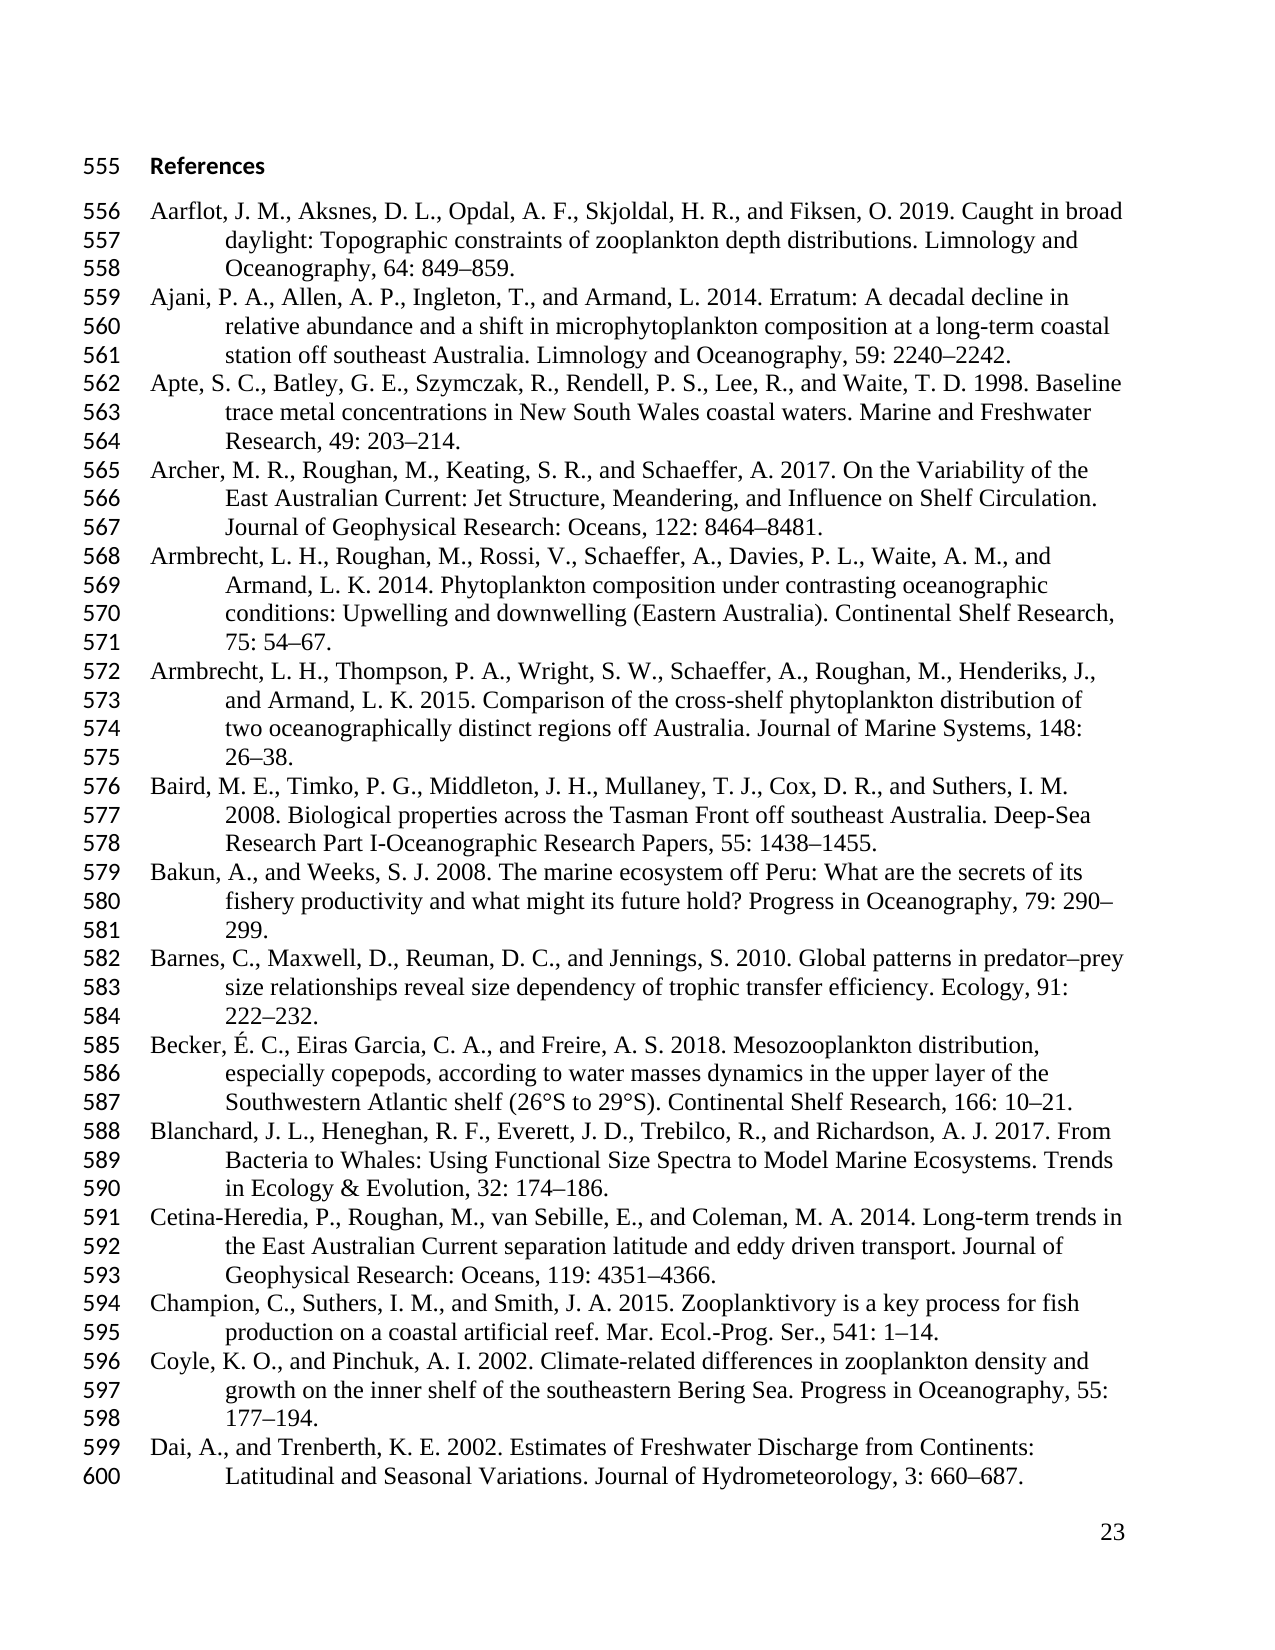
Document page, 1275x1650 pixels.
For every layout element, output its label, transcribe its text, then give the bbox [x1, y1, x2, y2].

text Dai, A., and Trenberth, K. E. 2002. Estimates of Freshwater Discharge from Continents: Latitudinal and Seasonal Variations. Journal of Hydrometeorology, 3: 660–687. [150, 1432, 1125, 1490]
text Armbrecht, L. H., Thompson, P. A., Wright, S. W., Schaeffer, A., Roughan, M., Henderiks, J., and Armand, L. K. 2015. Comparison of the cross-shelf phytoplankton distribution of two oceanographically distinct regions off Australia. Journal of Marine Systems, 148: 26–38. [150, 656, 1125, 771]
text Blanchard, J. L., Heneghan, R. F., Everett, J. D., Trebilco, R., and Richardson, A. J. 2017. From Bacteria to Whales: Using Functional Size Spectra to Model Marine Ecosystems. Trends in Ecology & Evolution, 32: 174–186. [150, 1116, 1125, 1202]
text Aarflot, J. M., Aksnes, D. L., Opdal, A. F., Skjoldal, H. R., and Fiksen, O. 2019. Caught in broad daylight: Topographic constraints of zooplankton depth distributions. Limnology and Oceanography, 64: 849–859. [150, 196, 1125, 282]
text Barnes, C., Maxwell, D., Reuman, D. C., and Jennings, S. 2010. Global patterns in predator–prey size relationships reveal size dependency of trophic transfer efficiency. Ecology, 91: 222–232. [150, 943, 1125, 1030]
text Coyle, K. O., and Pinchuk, A. I. 2002. Climate-related differences in zooplankton density and growth on the inner shelf of the southeastern Bering Sea. Progress in Oceanography, 55: 177–194. [150, 1346, 1125, 1432]
text Bakun, A., and Weeks, S. J. 2008. The marine ecosystem off Peru: What are the secrets of its fishery productivity and what might its future hold? Progress in Oceanography, 79: 290–299. [150, 857, 1125, 943]
text Becker, É. C., Eiras Garcia, C. A., and Freire, A. S. 2018. Mesozooplankton distribution, especially copepods, according to water masses dynamics in the upper layer of the Southwestern Atlantic shelf (26°S to 29°S). Continental Shelf Research, 166: 10–21. [150, 1030, 1125, 1116]
text Champion, C., Suthers, I. M., and Smith, J. A. 2015. Zooplanktivory is a key process for fish production on a coastal artificial reef. Mar. Ecol.-Prog. Ser., 541: 1–14. [150, 1288, 1125, 1346]
text Cetina-Heredia, P., Roughan, M., van Sebille, E., and Coleman, M. A. 2014. Long-term trends in the East Australian Current separation latitude and eddy driven transport. Journal of Geophysical Research: Oceans, 119: 4351–4366. [150, 1202, 1125, 1288]
text Archer, M. R., Roughan, M., Keating, S. R., and Schaeffer, A. 2017. On the Variability of the East Australian Current: Jet Structure, Meandering, and Influence on Shelf Circulation. Journal of Geophysical Research: Oceans, 122: 8464–8481. [150, 455, 1125, 541]
text References [150, 150, 1125, 181]
text Baird, M. E., Timko, P. G., Middleton, J. H., Mullaney, T. J., Cox, D. R., and Suthers, I. M. 2008. Biological properties across the Tasman Front off southeast Australia. Deep-Sea Research Part I-Oceanographic Research Papers, 55: 1438–1455. [150, 771, 1125, 857]
text Ajani, P. A., Allen, A. P., Ingleton, T., and Armand, L. 2014. Erratum: A decadal decline in relative abundance and a shift in microphytoplankton composition at a long-term coastal station off southeast Australia. Limnology and Oceanography, 59: 2240–2242. [150, 282, 1125, 368]
text Armbrecht, L. H., Roughan, M., Rossi, V., Schaeffer, A., Davies, P. L., Waite, A. M., and Armand, L. K. 2014. Phytoplankton composition under contrasting oceanographic conditions: Upwelling and downwelling (Eastern Australia). Continental Shelf Research, 75: 54–67. [150, 541, 1125, 656]
text Apte, S. C., Batley, G. E., Szymczak, R., Rendell, P. S., Lee, R., and Waite, T. D. 1998. Baseline trace metal concentrations in New South Wales coastal waters. Marine and Freshwater Research, 49: 203–214. [150, 368, 1125, 455]
